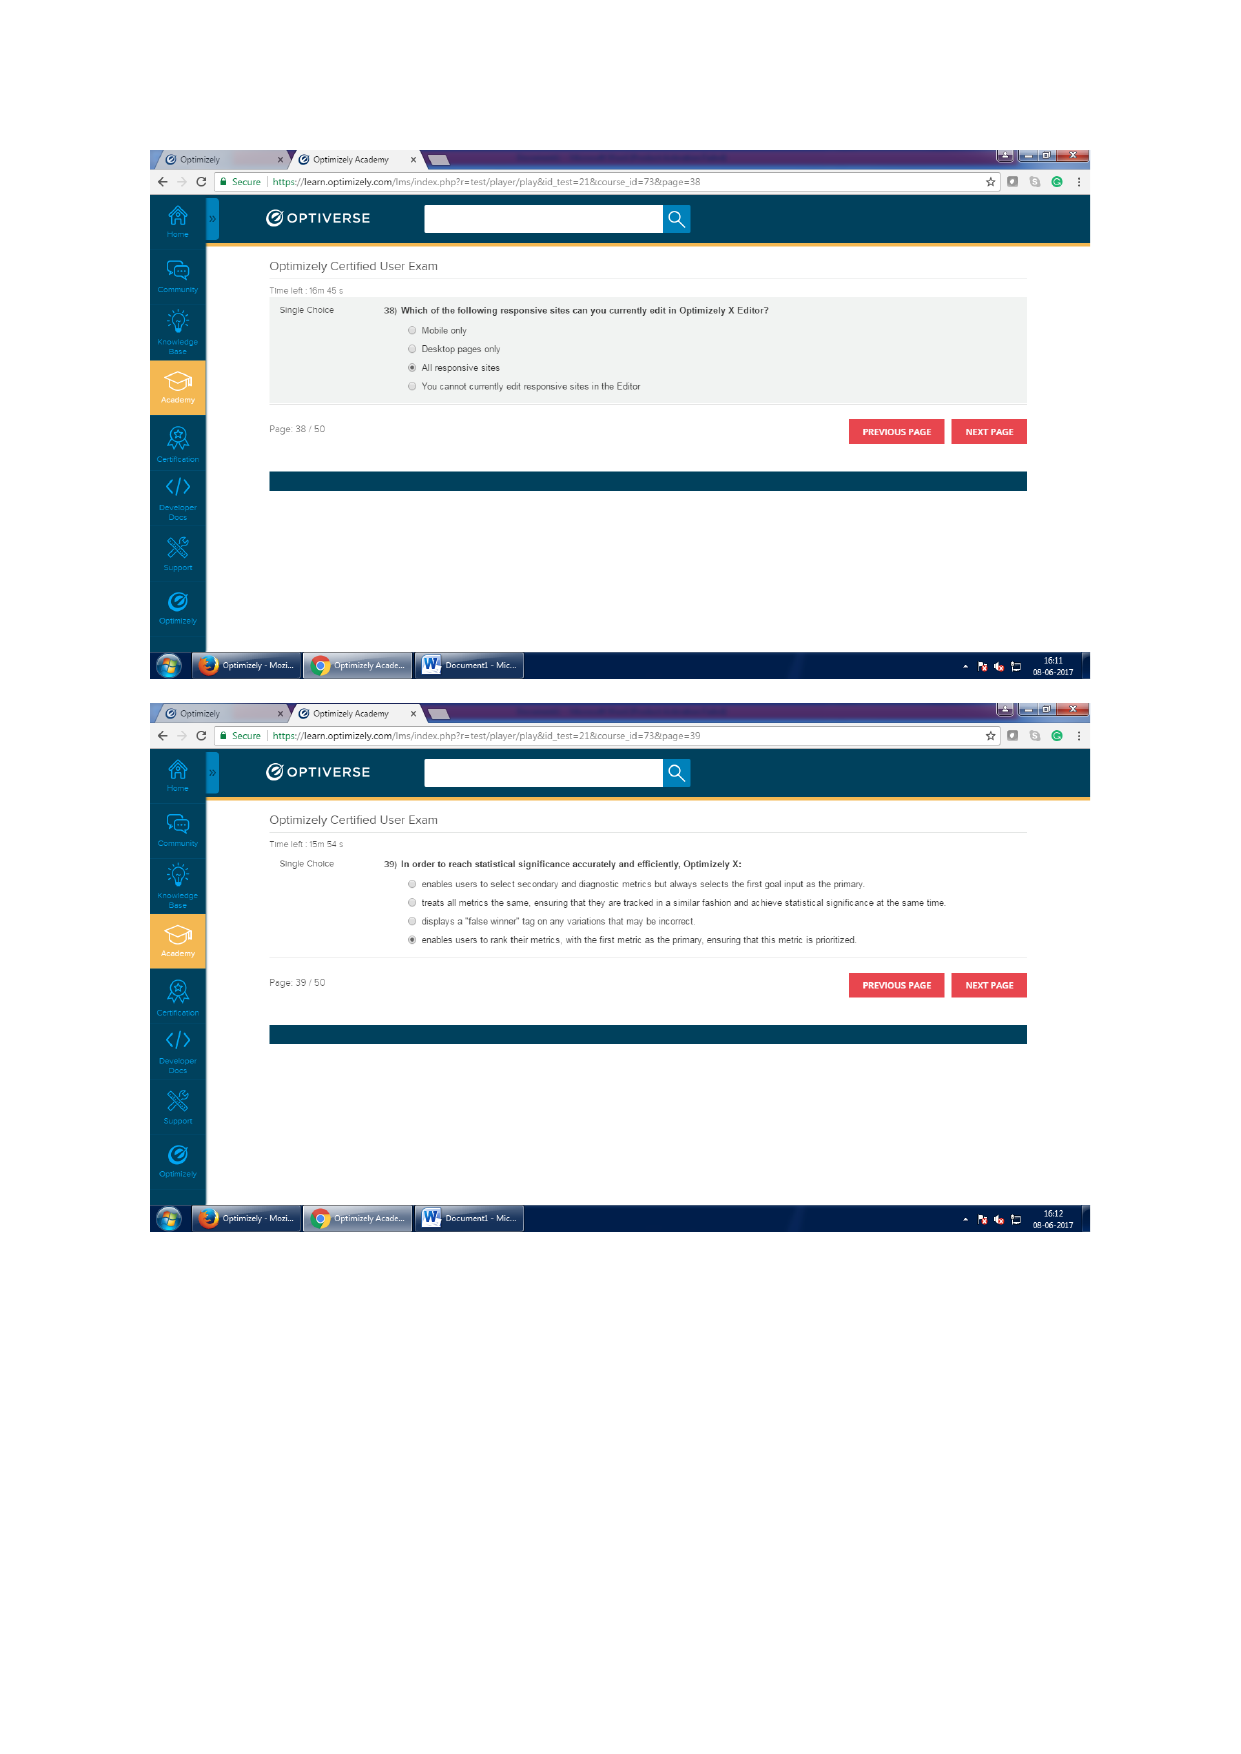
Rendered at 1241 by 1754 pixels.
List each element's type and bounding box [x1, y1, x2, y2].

picture [150, 150, 1091, 194]
picture [300, 214, 306, 222]
picture [300, 768, 306, 776]
picture [150, 244, 1091, 679]
picture [309, 214, 315, 222]
picture [334, 214, 340, 222]
picture [334, 768, 340, 776]
picture [425, 760, 662, 786]
picture [363, 214, 368, 222]
picture [363, 768, 368, 776]
picture [150, 798, 1091, 1232]
picture [267, 216, 280, 226]
picture [150, 703, 1091, 748]
picture [267, 770, 280, 780]
picture [309, 768, 315, 776]
picture [425, 206, 662, 232]
